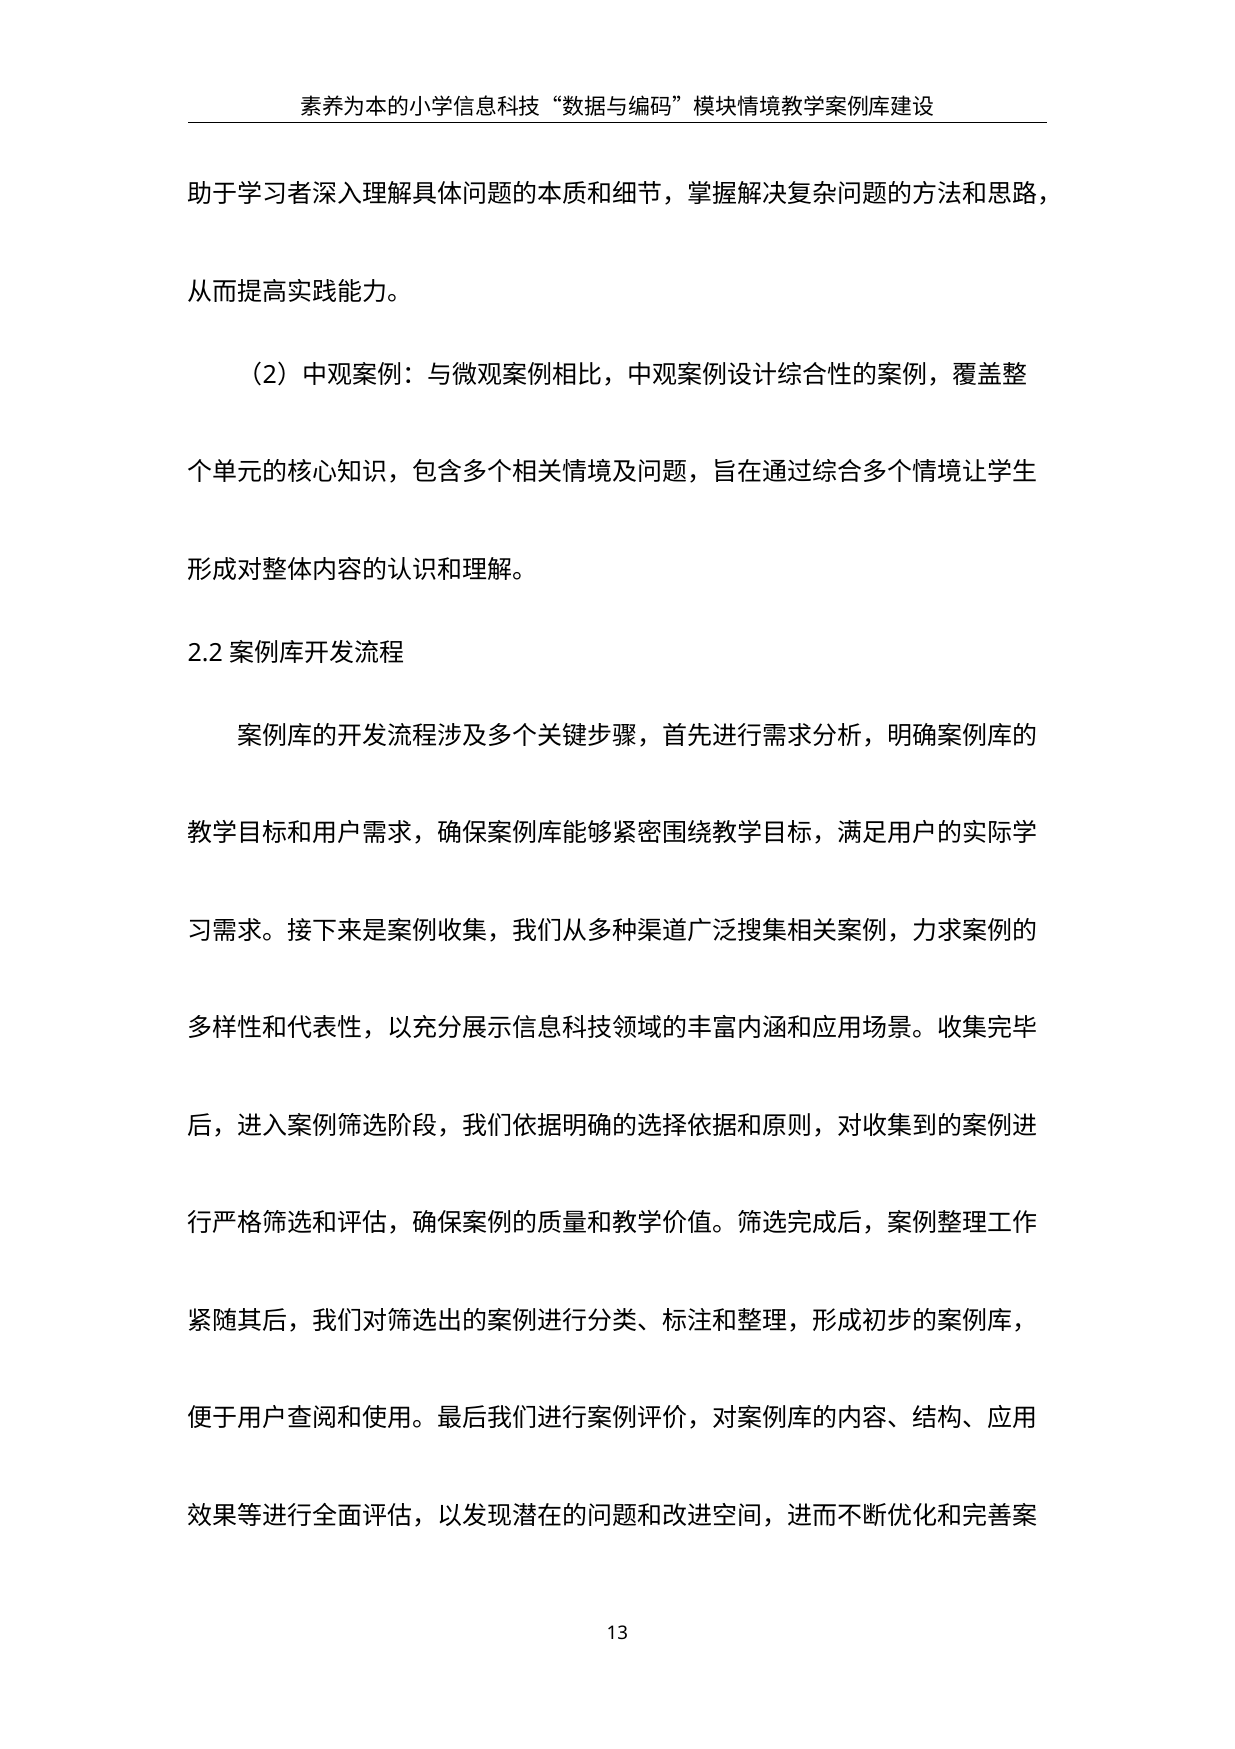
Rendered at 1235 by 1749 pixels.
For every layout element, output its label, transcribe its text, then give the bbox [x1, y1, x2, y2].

text （2）中观案例：与微观案例相比，中观案例设计综合性的案例，覆盖整个单元的核心知识，包含多个相关情境及问题，旨在通过综合多个情境让学生形成对整体内容的认识和理解。 [187, 340, 1047, 600]
text 2.2 案例库开发流程 [187, 618, 1047, 683]
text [187, 701, 1047, 1546]
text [187, 159, 1047, 322]
